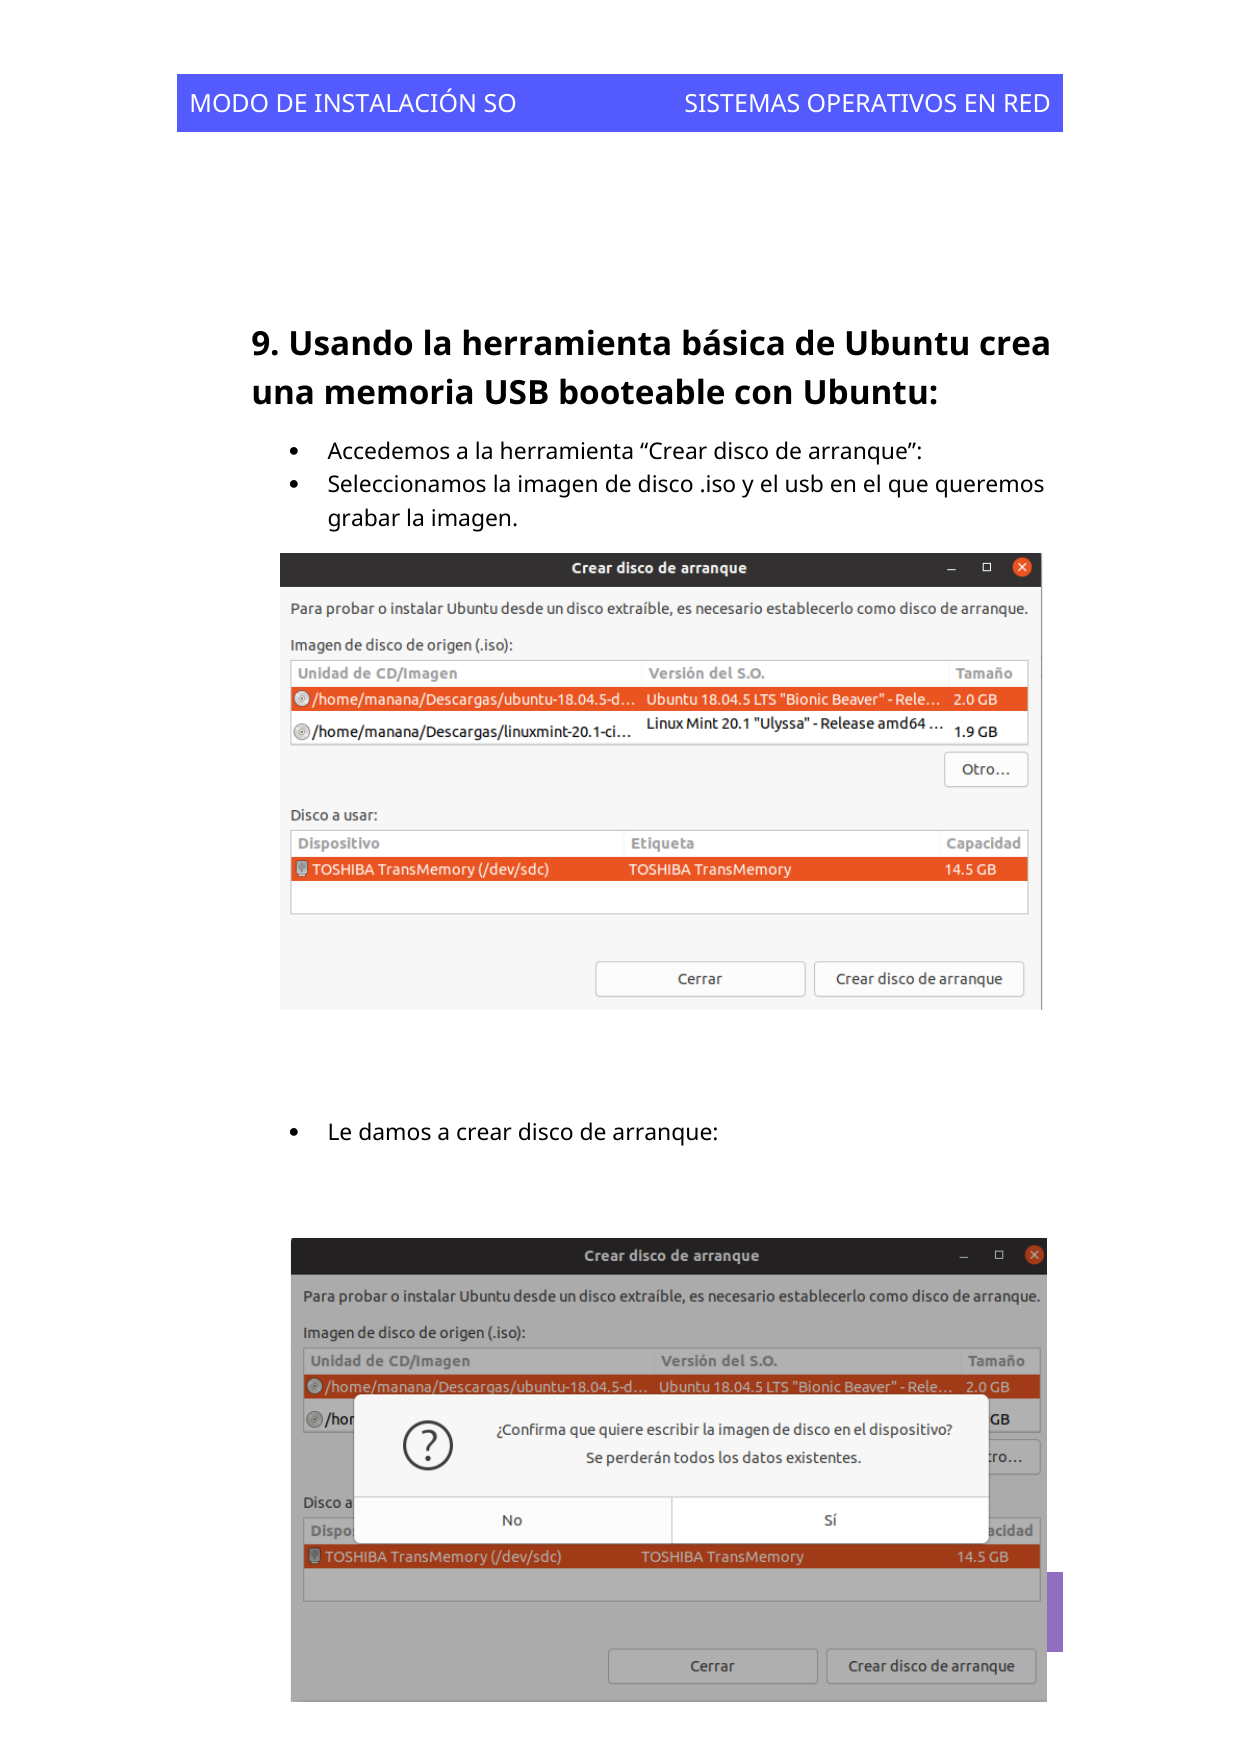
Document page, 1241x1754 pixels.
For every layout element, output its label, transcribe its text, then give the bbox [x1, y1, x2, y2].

text 9. Usando la herramienta básica de Ubuntu crea una memoria USB booteable con Ubuntu: [251, 320, 1063, 414]
picture [280, 553, 1043, 1010]
list Le damos a crear disco de arranque: [290, 1116, 1063, 1147]
list Seleccionamos la imagen de disco .iso y el usb en el que queremos grabar la imagen. [290, 468, 1063, 533]
picture [290, 1238, 1047, 1702]
list Accedemos a la herramienta “Crear disco de arranque”: [290, 435, 1063, 466]
